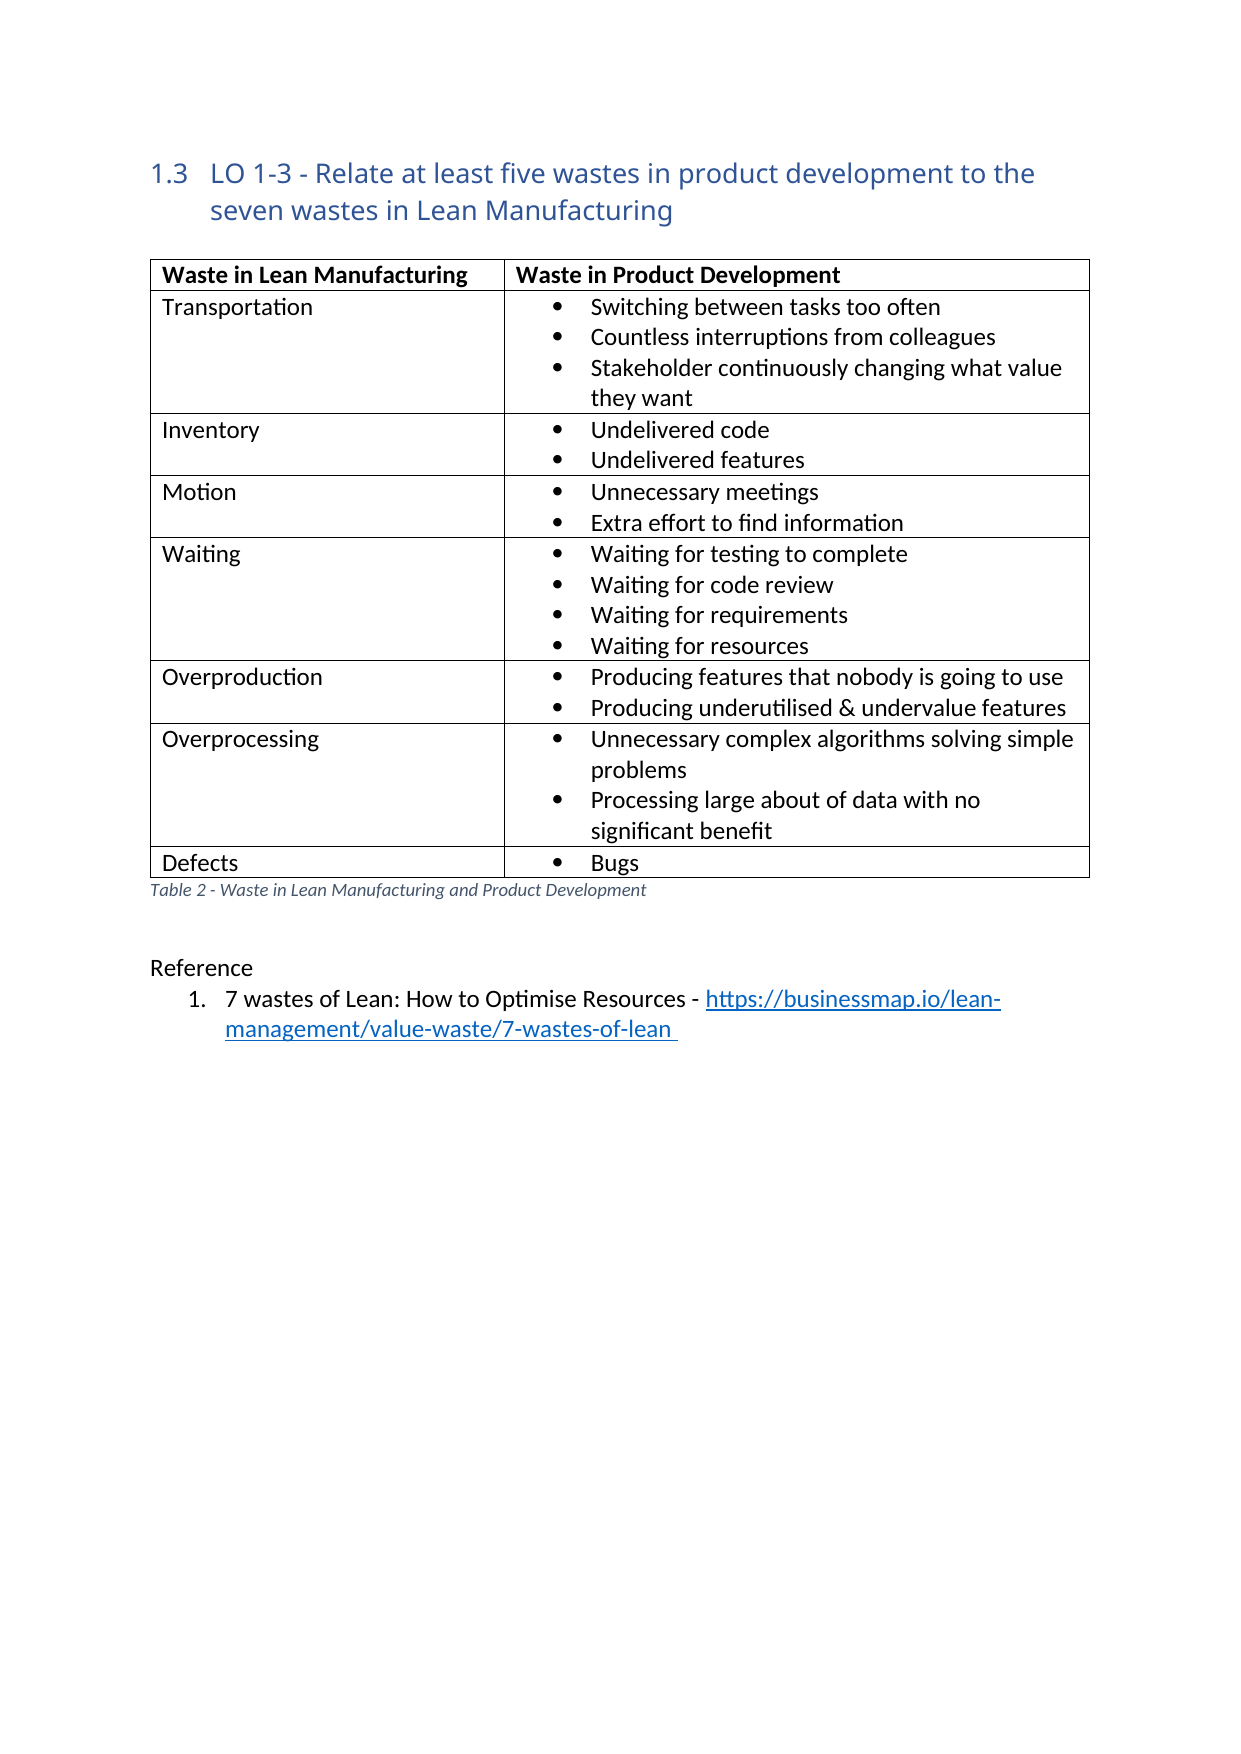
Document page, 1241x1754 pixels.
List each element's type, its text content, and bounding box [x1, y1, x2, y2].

table_cell Waiting for testing to complete Waiting for code review Waiting for requirements Waiting for resources [505, 538, 1089, 660]
table_header Waste in Product Development [505, 260, 1089, 290]
table_cell Overproduction [151, 661, 504, 722]
table_cell Undelivered code Undelivered features [505, 414, 1089, 475]
text Reference [150, 952, 1090, 983]
table_cell Defects [151, 847, 504, 877]
table_cell Overprocessing [151, 724, 504, 846]
table_cell Transportation [151, 291, 504, 413]
table_cell Switching between tasks too often Countless interruptions from colleagues Stakeholder continuously changing what value they want [505, 291, 1089, 413]
list 7 wastes of Lean: How to Optimise Resources - https://businessmap.io/lean-management/value-waste/7-wastes-of-lean [187, 983, 1090, 1044]
table_cell Bugs [505, 847, 1089, 877]
table_cell Unnecessary complex algorithms solving simple problems Processing large about of data with no significant benefit [505, 724, 1089, 846]
table_cell Unnecessary meetings Extra effort to find information [505, 476, 1089, 537]
table_cell Producing features that nobody is going to use Producing underutilised & undervalue features [505, 661, 1089, 722]
table_cell Waiting [151, 538, 504, 660]
table_cell Motion [151, 476, 504, 537]
text Table 2 - Waste in Lean Manufacturing and Product Development [150, 878, 1090, 901]
table_cell Inventory [151, 414, 504, 475]
table_header Waste in Lean Manufacturing [151, 260, 504, 290]
subtitle LO 1-3 - Relate at least five wastes in product development to the seven wastes in Lean Manufacturing [150, 154, 1090, 228]
